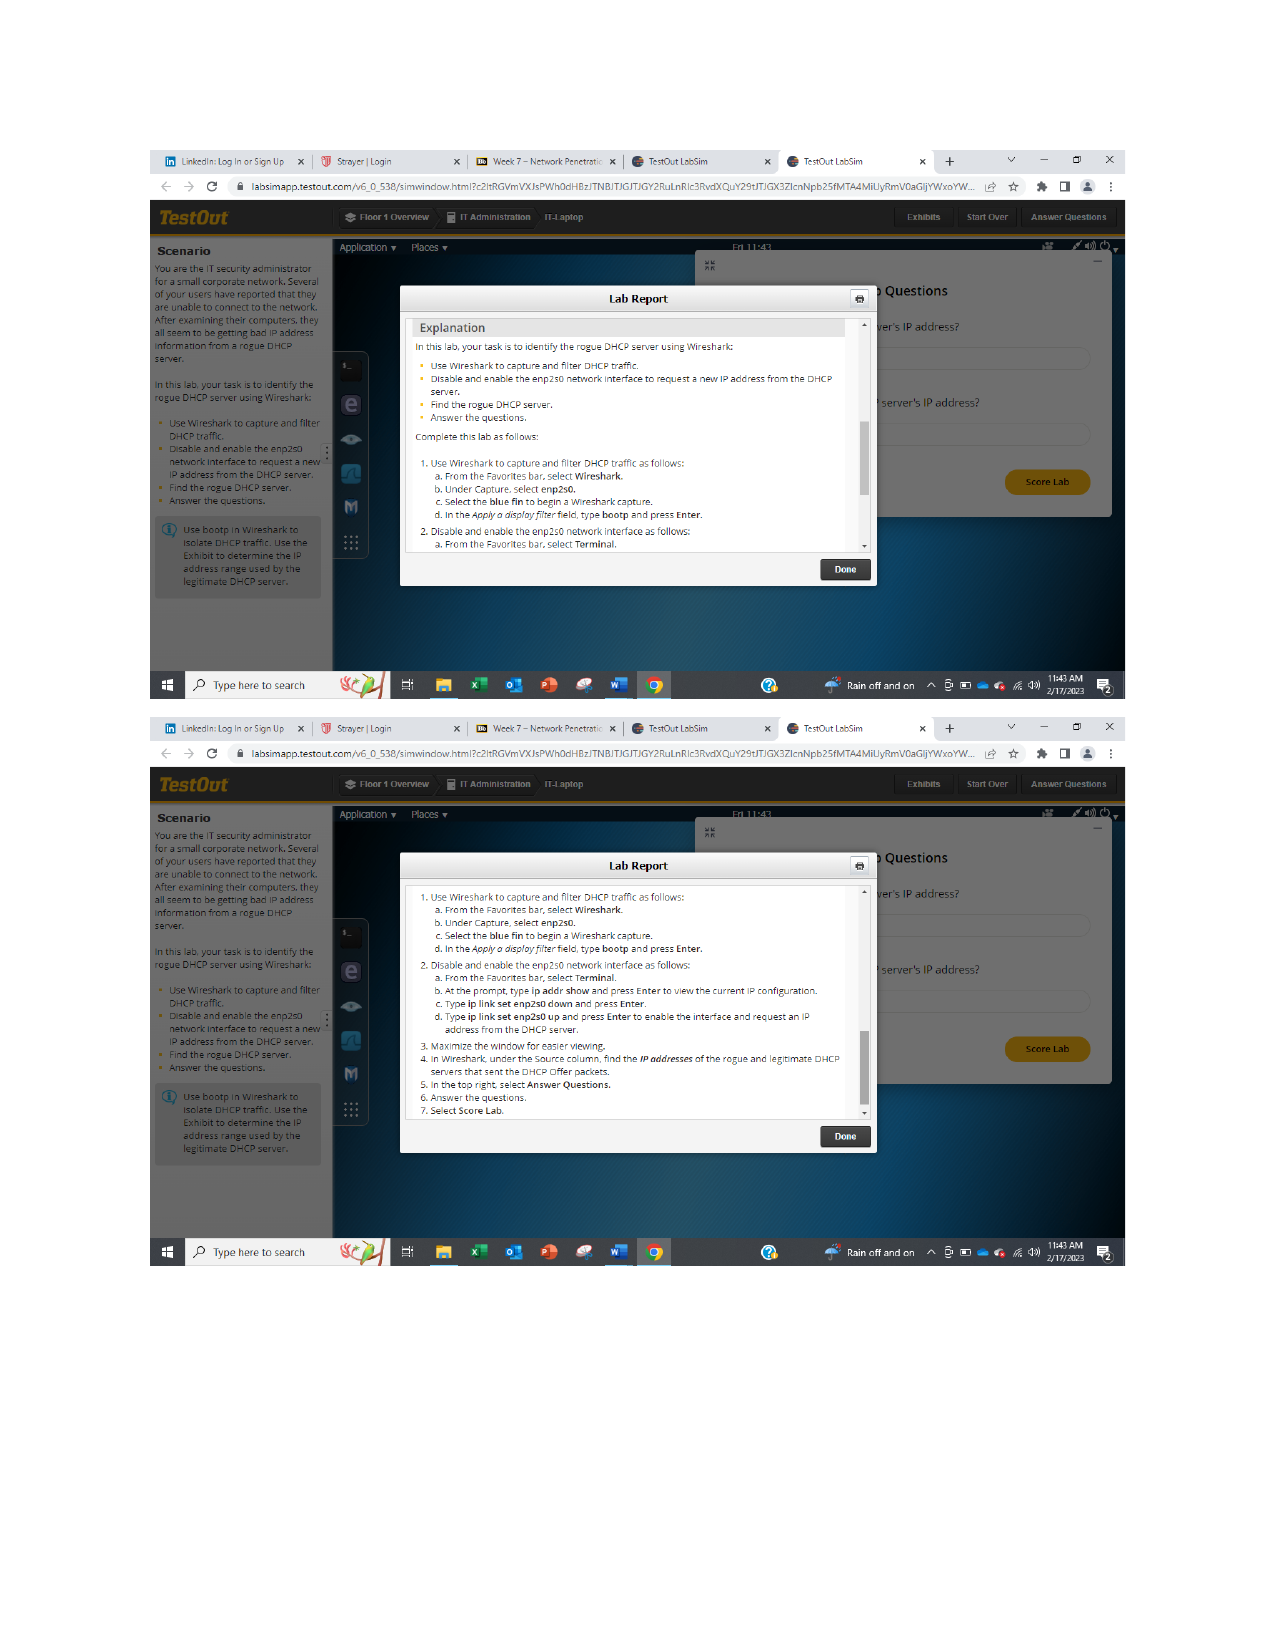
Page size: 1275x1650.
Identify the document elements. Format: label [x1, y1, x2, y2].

picture [150, 717, 1125, 1266]
picture [150, 150, 1125, 699]
